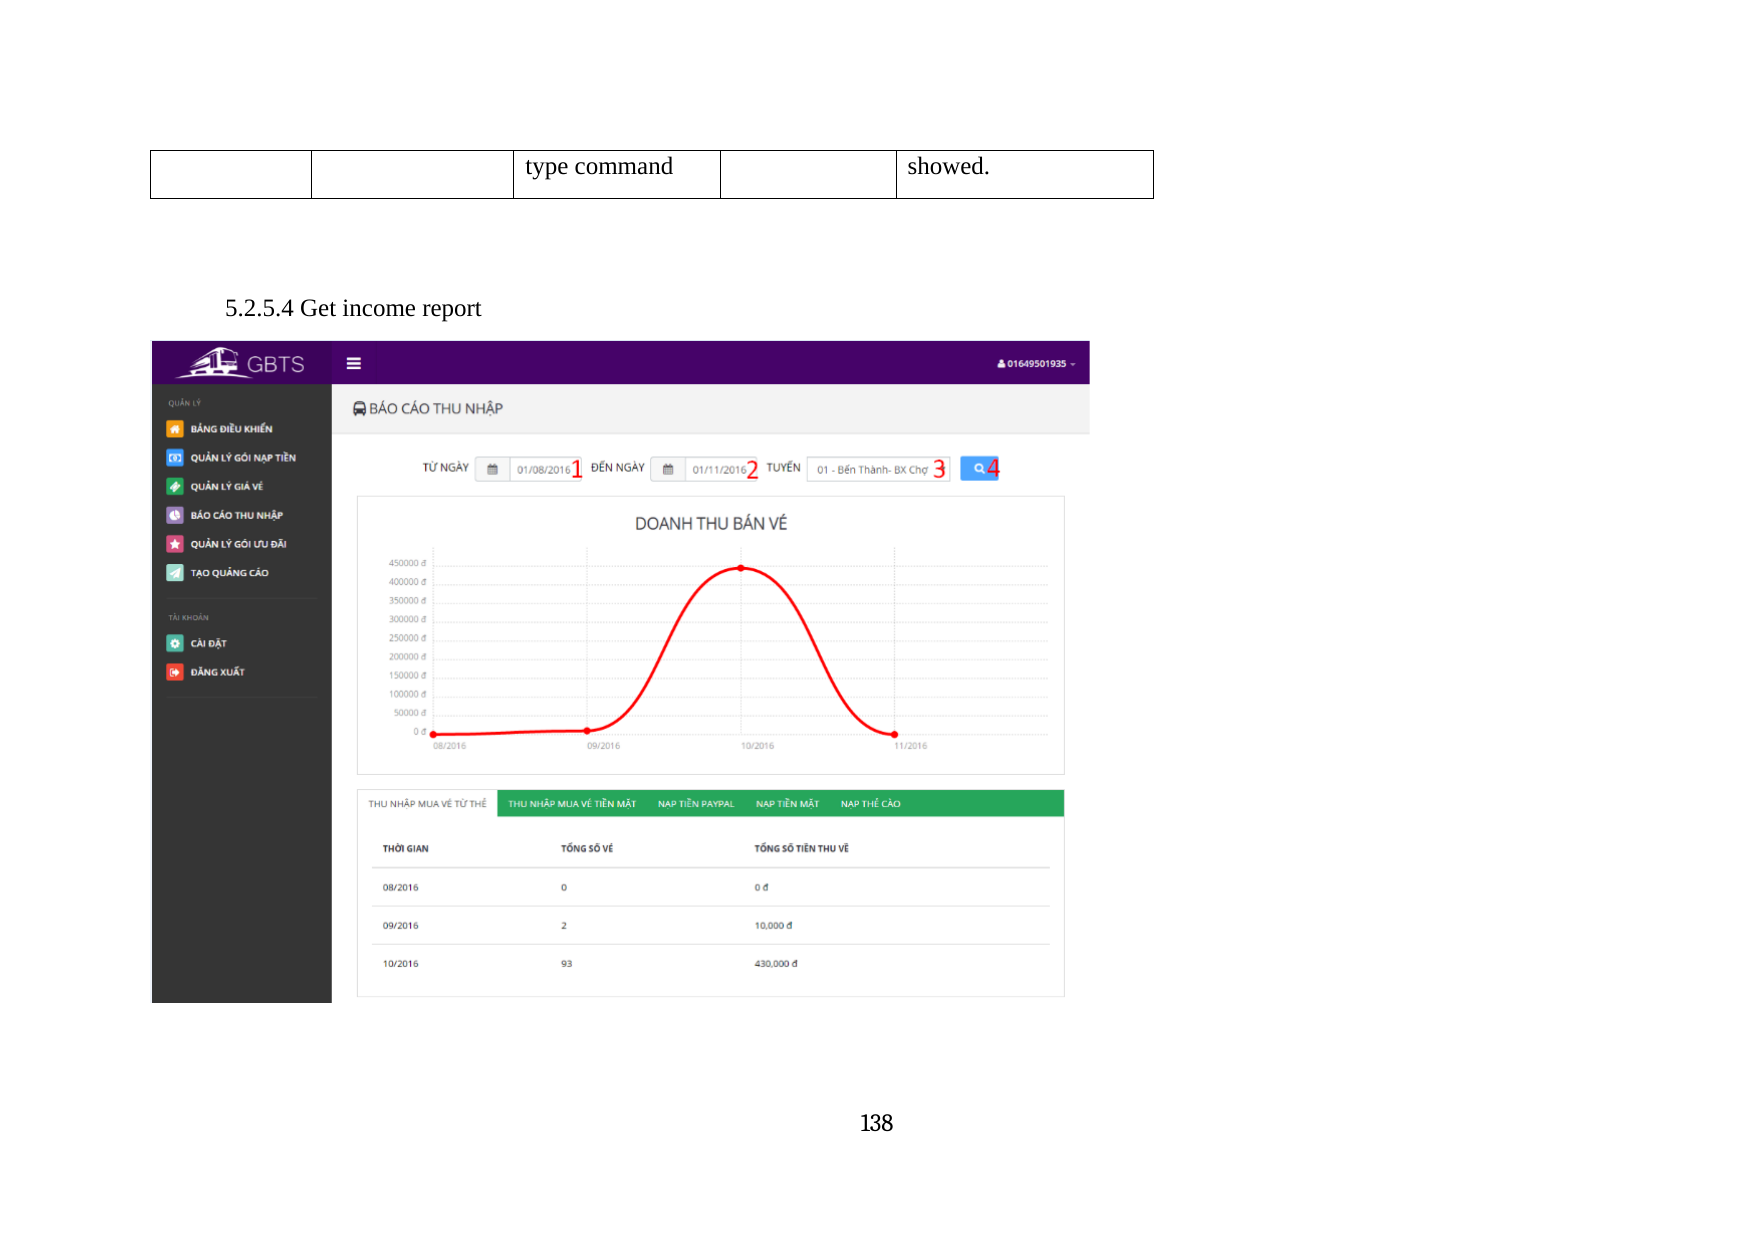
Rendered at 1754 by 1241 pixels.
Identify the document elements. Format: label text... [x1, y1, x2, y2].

text 5.2.5.4 Get income report [150, 293, 1604, 322]
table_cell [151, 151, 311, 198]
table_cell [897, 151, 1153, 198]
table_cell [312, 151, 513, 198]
picture [150, 340, 1090, 1003]
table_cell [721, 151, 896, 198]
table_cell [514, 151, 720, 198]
